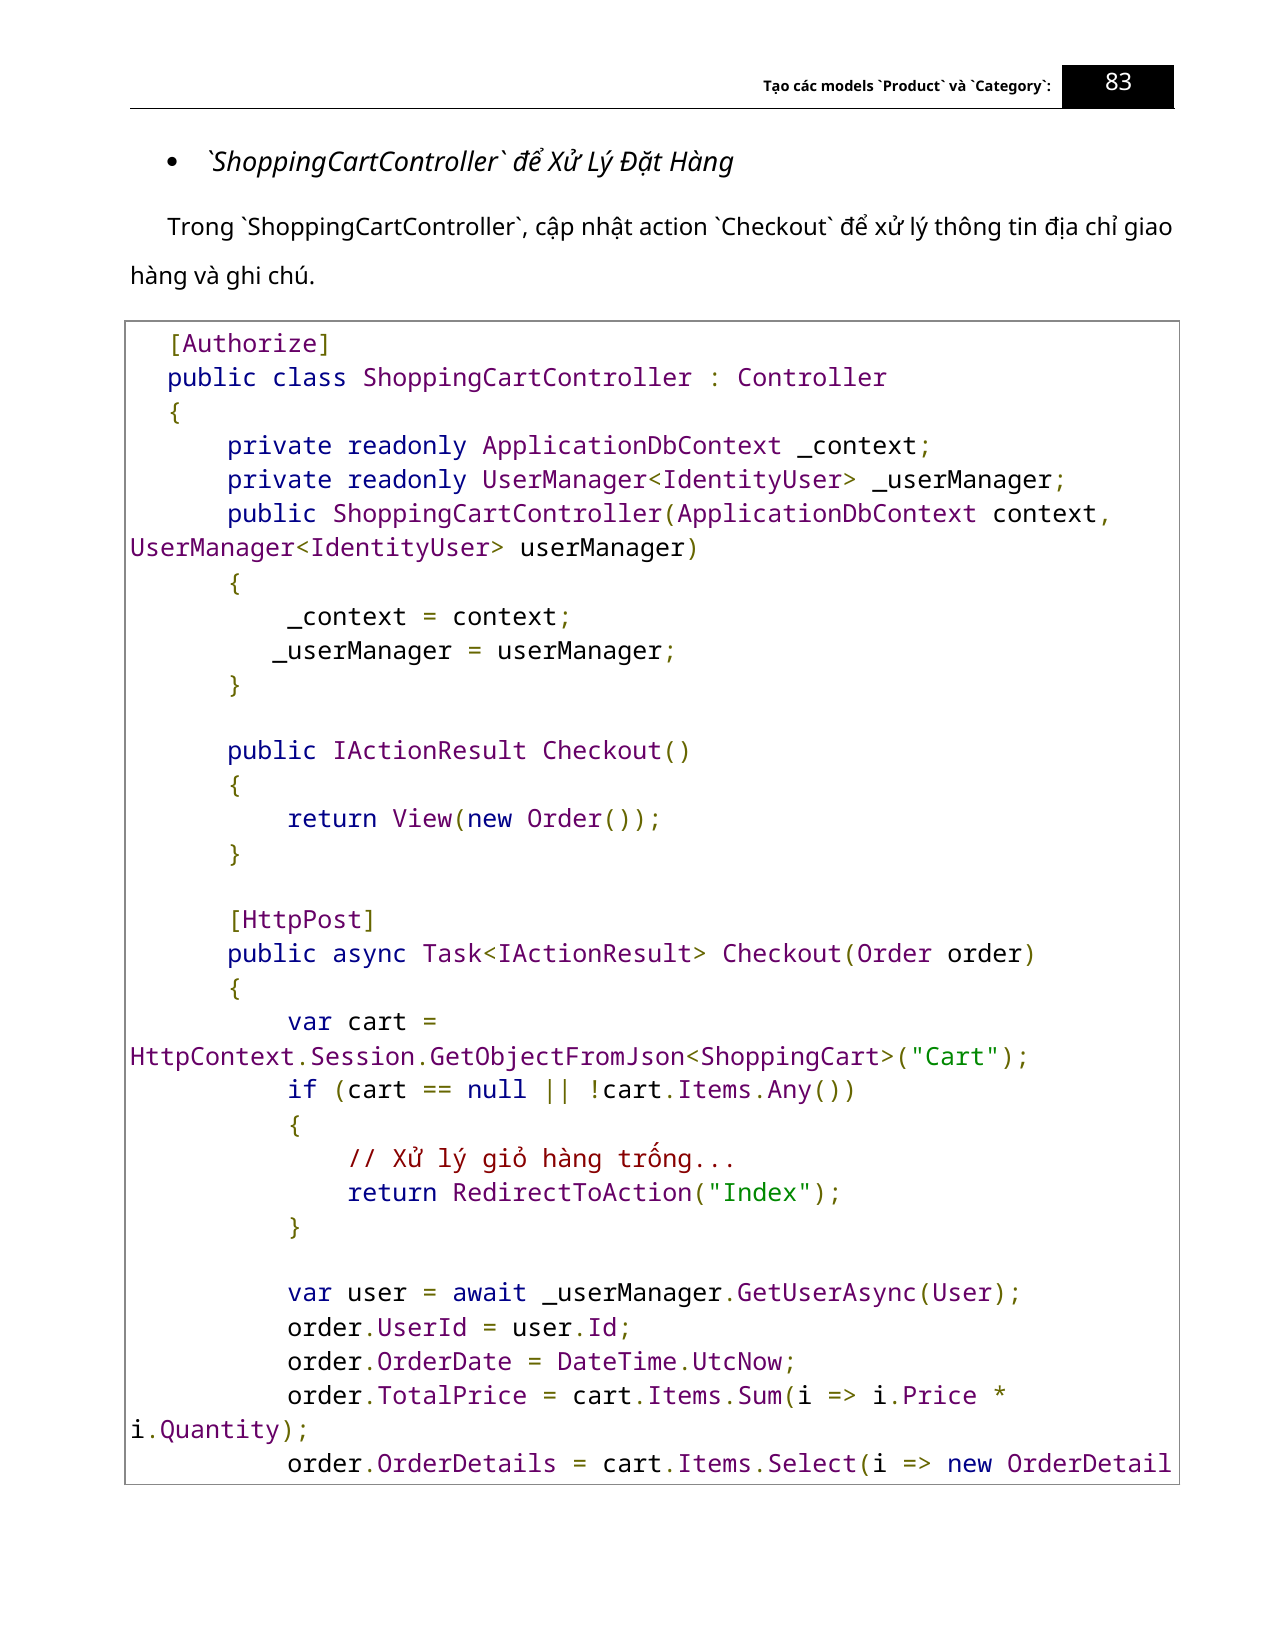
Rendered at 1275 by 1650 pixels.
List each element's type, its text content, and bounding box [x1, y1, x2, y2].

text { [130, 564, 1174, 598]
text _userManager = userManager; [130, 632, 1174, 666]
text var cart = HttpContext.Session.GetObjectFromJson<ShoppingCart>("Cart"); [130, 1004, 1174, 1072]
text private readonly UserManager<IdentityUser> _userManager; [130, 462, 1174, 496]
text [HttpPost] [130, 902, 1174, 936]
text } [130, 835, 1174, 869]
text public ShoppingCartController(ApplicationDbContext context, UserManager<IdentityUser> userManager) [130, 496, 1174, 564]
text public async Task<IActionResult> Checkout(Order order) [130, 936, 1174, 970]
text _context = context; [130, 598, 1174, 632]
text { [130, 394, 1174, 428]
text public class ShoppingCartController : Controller [130, 360, 1174, 394]
text } [130, 1208, 1174, 1242]
text { [130, 1106, 1174, 1140]
text private readonly ApplicationDbContext _context; [130, 428, 1174, 462]
text return RedirectToAction("Index"); [130, 1174, 1174, 1208]
text { [130, 767, 1174, 801]
text // Xử lý giỏ hàng trống... [130, 1140, 1174, 1174]
text return View(new Order()); [130, 801, 1174, 835]
text Trong `ShoppingCartController`, cập nhật action `Checkout` để xử lý thông tin địa chỉ giao hàng và ghi chú. [130, 210, 1174, 291]
text order.TotalPrice = cart.Items.Sum(i => i.Price * i.Quantity); [130, 1377, 1174, 1440]
text var user = await _userManager.GetUserAsync(User); [130, 1275, 1174, 1309]
text [Authorize] [126, 322, 1179, 360]
text order.UserId = user.Id; [130, 1309, 1174, 1343]
text order.OrderDetails = cart.Items.Select(i => new OrderDetail [126, 1440, 1179, 1484]
text order.OrderDate = DateTime.UtcNow; [130, 1343, 1174, 1377]
text public IActionResult Checkout() [130, 733, 1174, 767]
text { [130, 970, 1174, 1004]
text } [130, 666, 1174, 700]
text if (cart == null || !cart.Items.Any()) [130, 1072, 1174, 1106]
text `ShoppingCartController` để Xử Lý Đặt Hàng [167, 142, 1174, 179]
